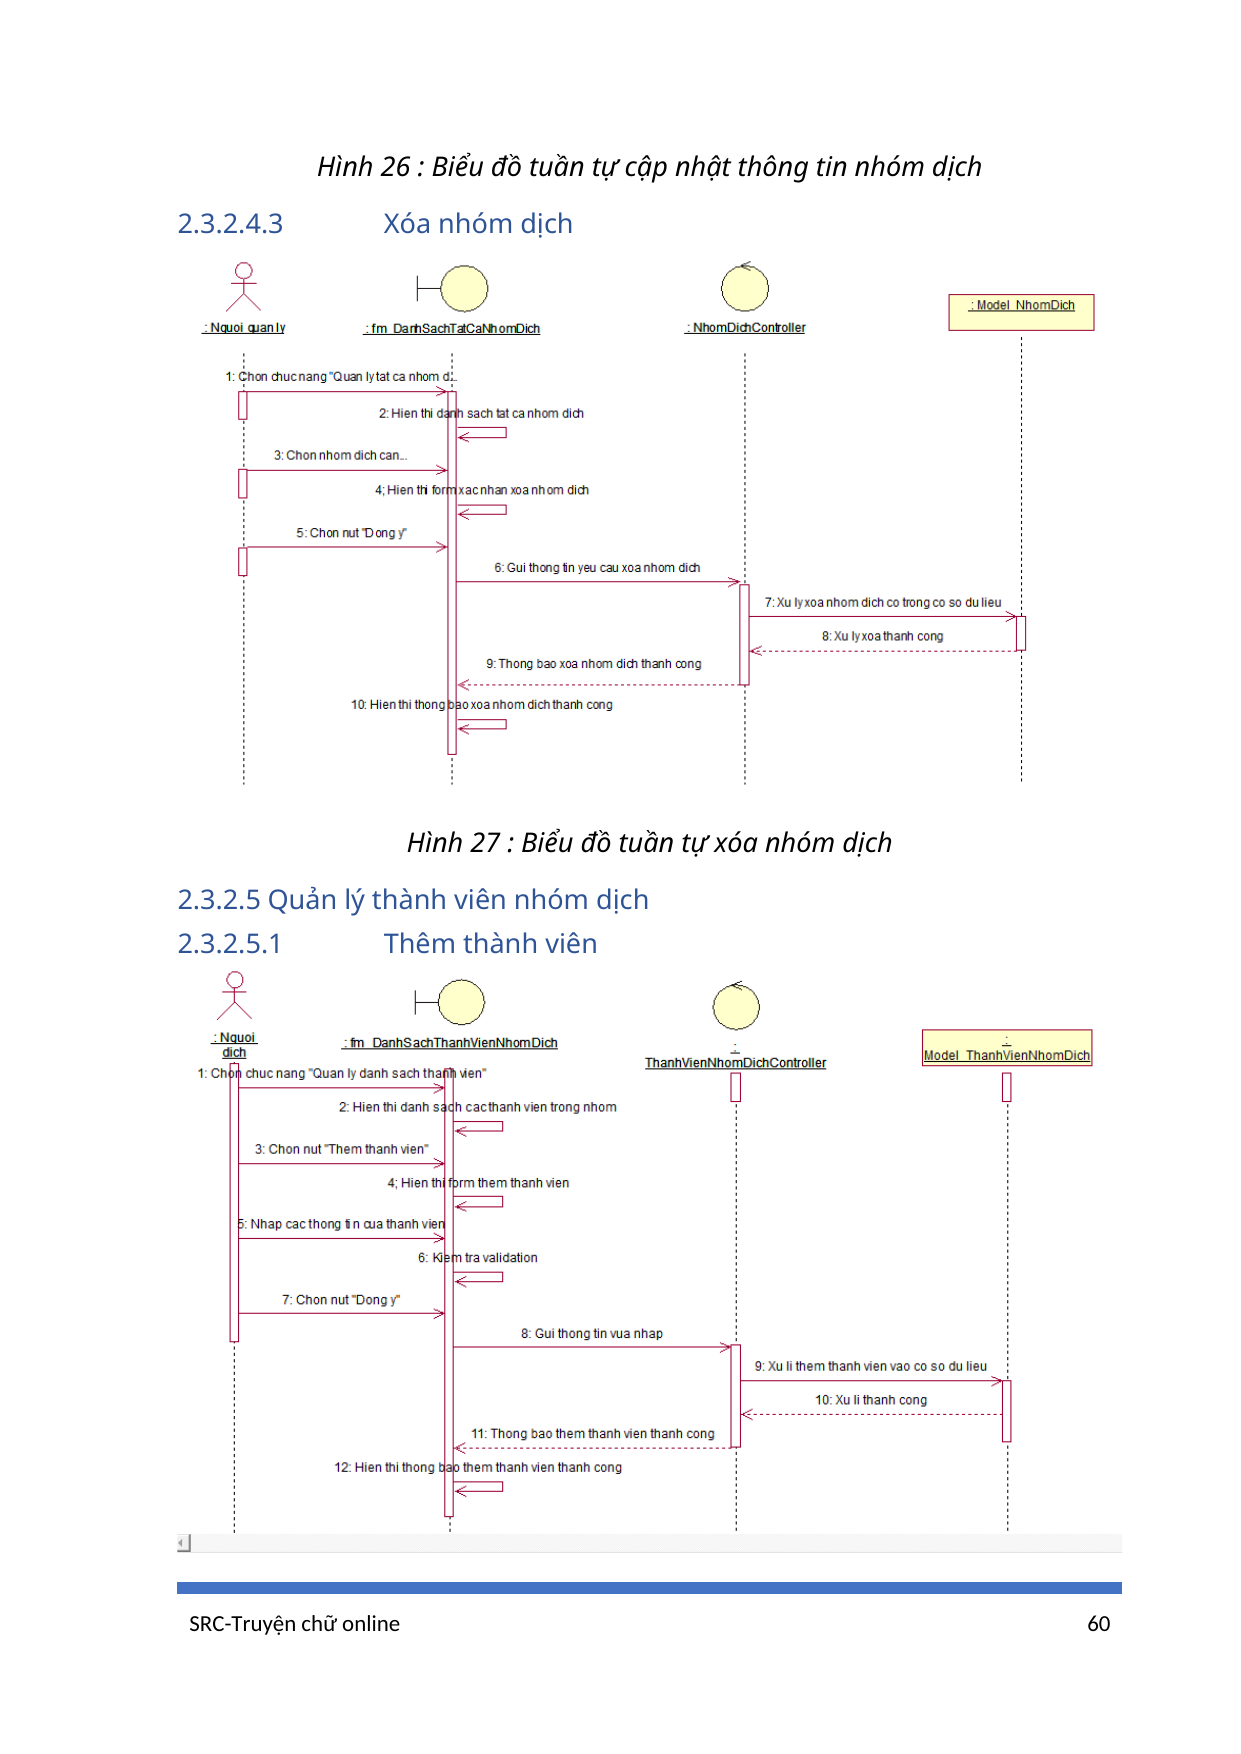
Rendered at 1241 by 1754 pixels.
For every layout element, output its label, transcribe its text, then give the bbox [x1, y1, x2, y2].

picture [177, 963, 1123, 1553]
subtitle Xóa nhóm dịch [177, 204, 1122, 241]
text Hình 26 : Biểu đồ tuần tự cập nhật thông tin nhóm dịch [177, 148, 1122, 184]
subtitle Thêm thành viên [177, 924, 1122, 961]
picture [177, 243, 1118, 805]
subtitle Quản lý thành viên nhóm dịch [177, 880, 1122, 917]
text Hình 27 : Biểu đồ tuần tự xóa nhóm dịch [177, 824, 1122, 861]
